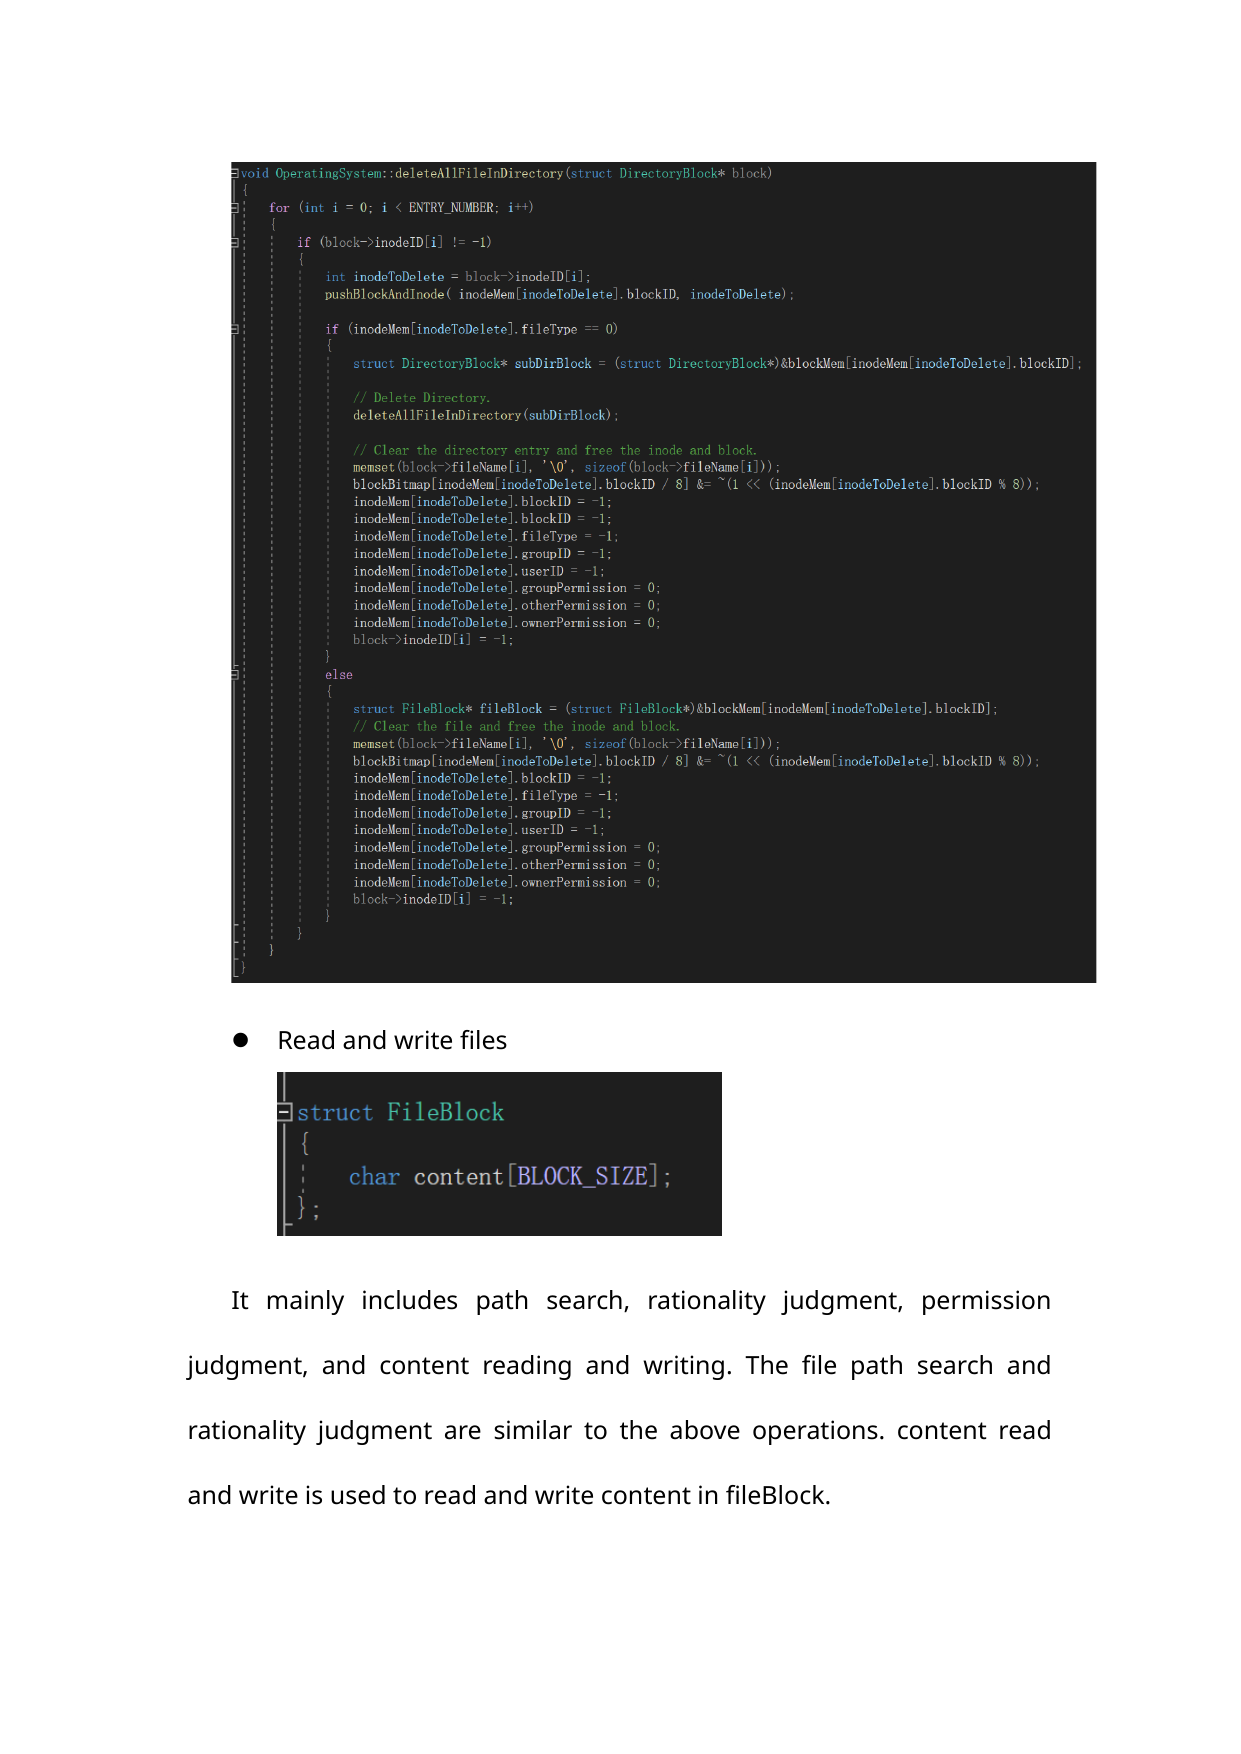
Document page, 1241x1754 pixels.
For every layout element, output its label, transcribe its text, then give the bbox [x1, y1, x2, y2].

text It mainly includes path search, rationality judgment, permission judgment, and content reading and writing. The file path search and rationality judgment are similar to the above operations. content read and write is used to read and write content in fileBlock. [187, 1267, 1053, 1527]
picture [277, 1072, 722, 1236]
picture [231, 162, 1097, 983]
list Read and write files [231, 1007, 1053, 1072]
